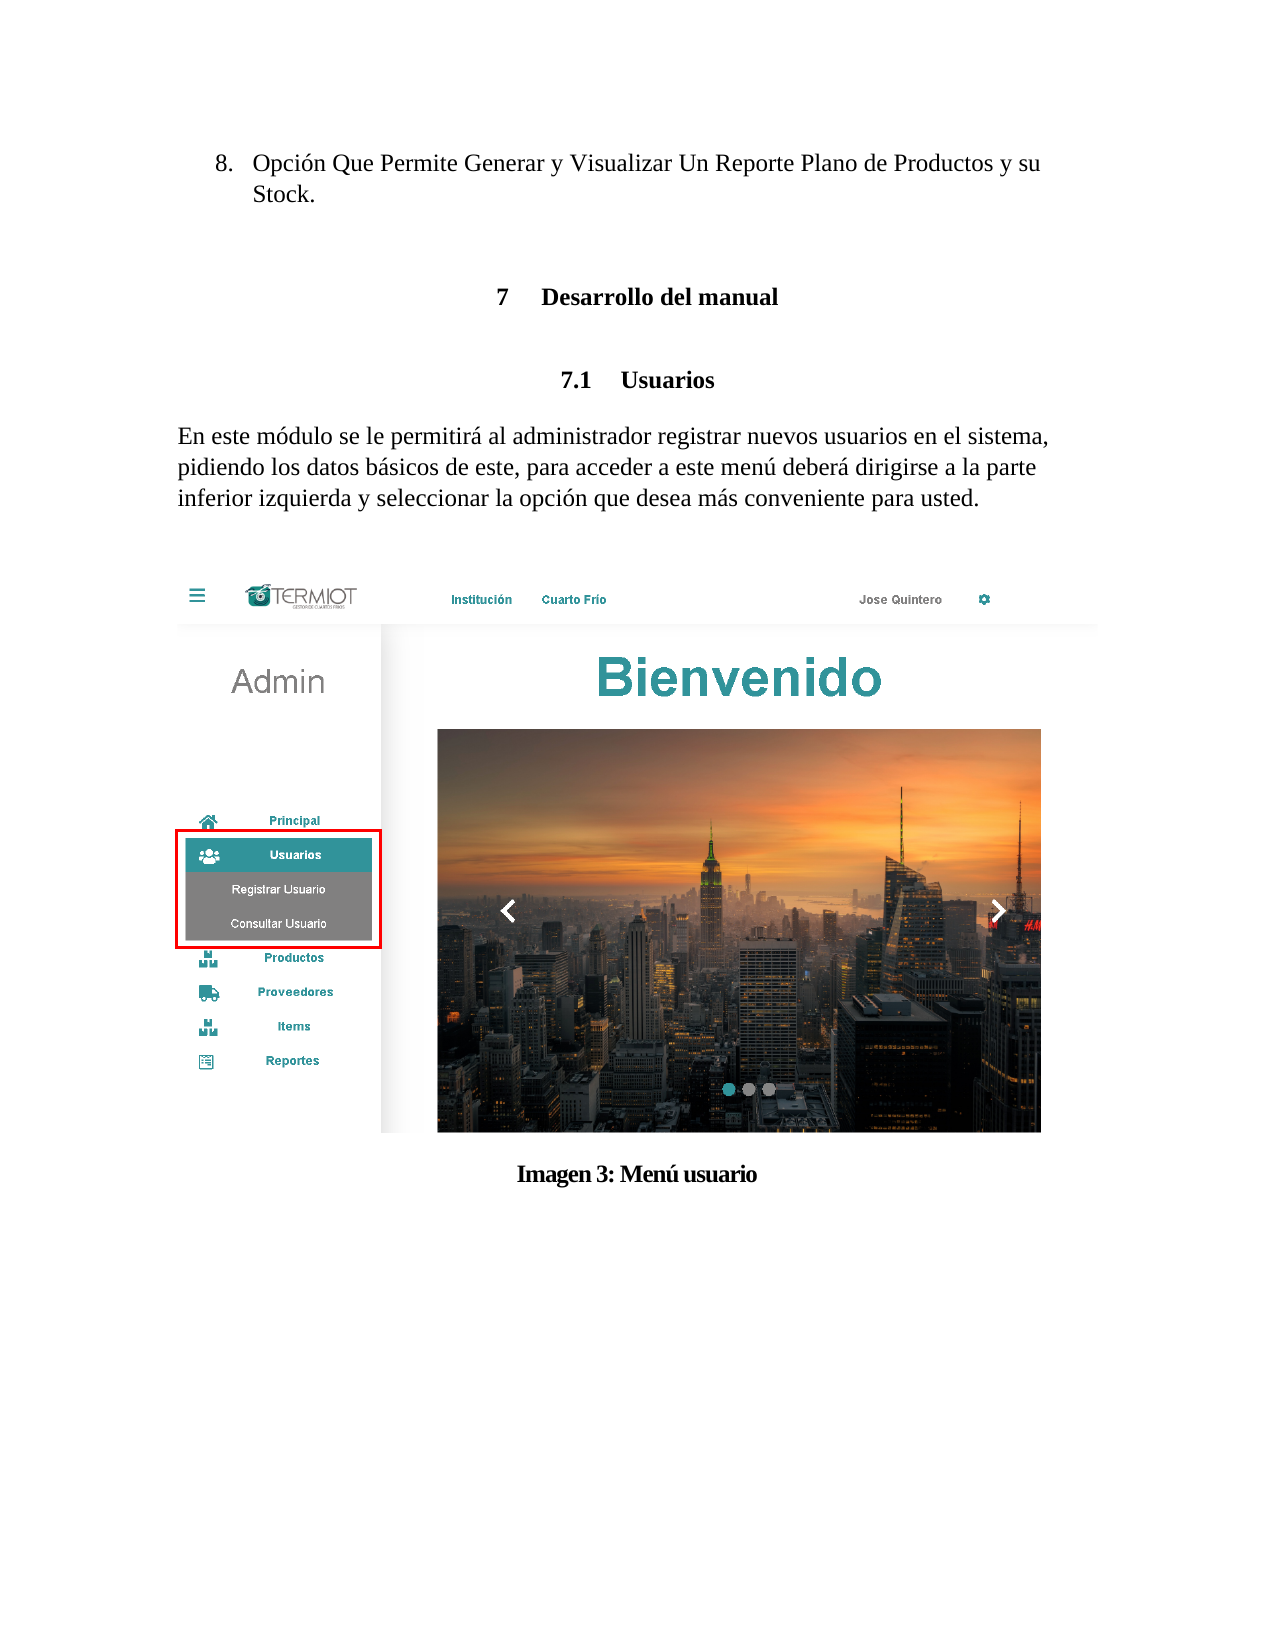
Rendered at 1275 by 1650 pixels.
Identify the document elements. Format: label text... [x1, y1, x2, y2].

title Imagen 3: Menú usuario [177, 1159, 1098, 1188]
text En este módulo se le permitirá al administrador registrar nuevos usuarios en el sistema, pidiendo los datos básicos de este, para acceder a este menú deberá dirigirse a la parte inferior izquierda y seleccionar la opción que desea más conveniente para usted. [177, 421, 1098, 512]
subtitle Desarrollo del manual [177, 282, 1098, 311]
list Opción Que Permite Generar y Visualizar Un Reporte Plano de Productos y su Stock. [215, 148, 1098, 207]
picture [178, 832, 379, 946]
subtitle Usuarios [177, 365, 1098, 394]
picture [177, 578, 1098, 1133]
